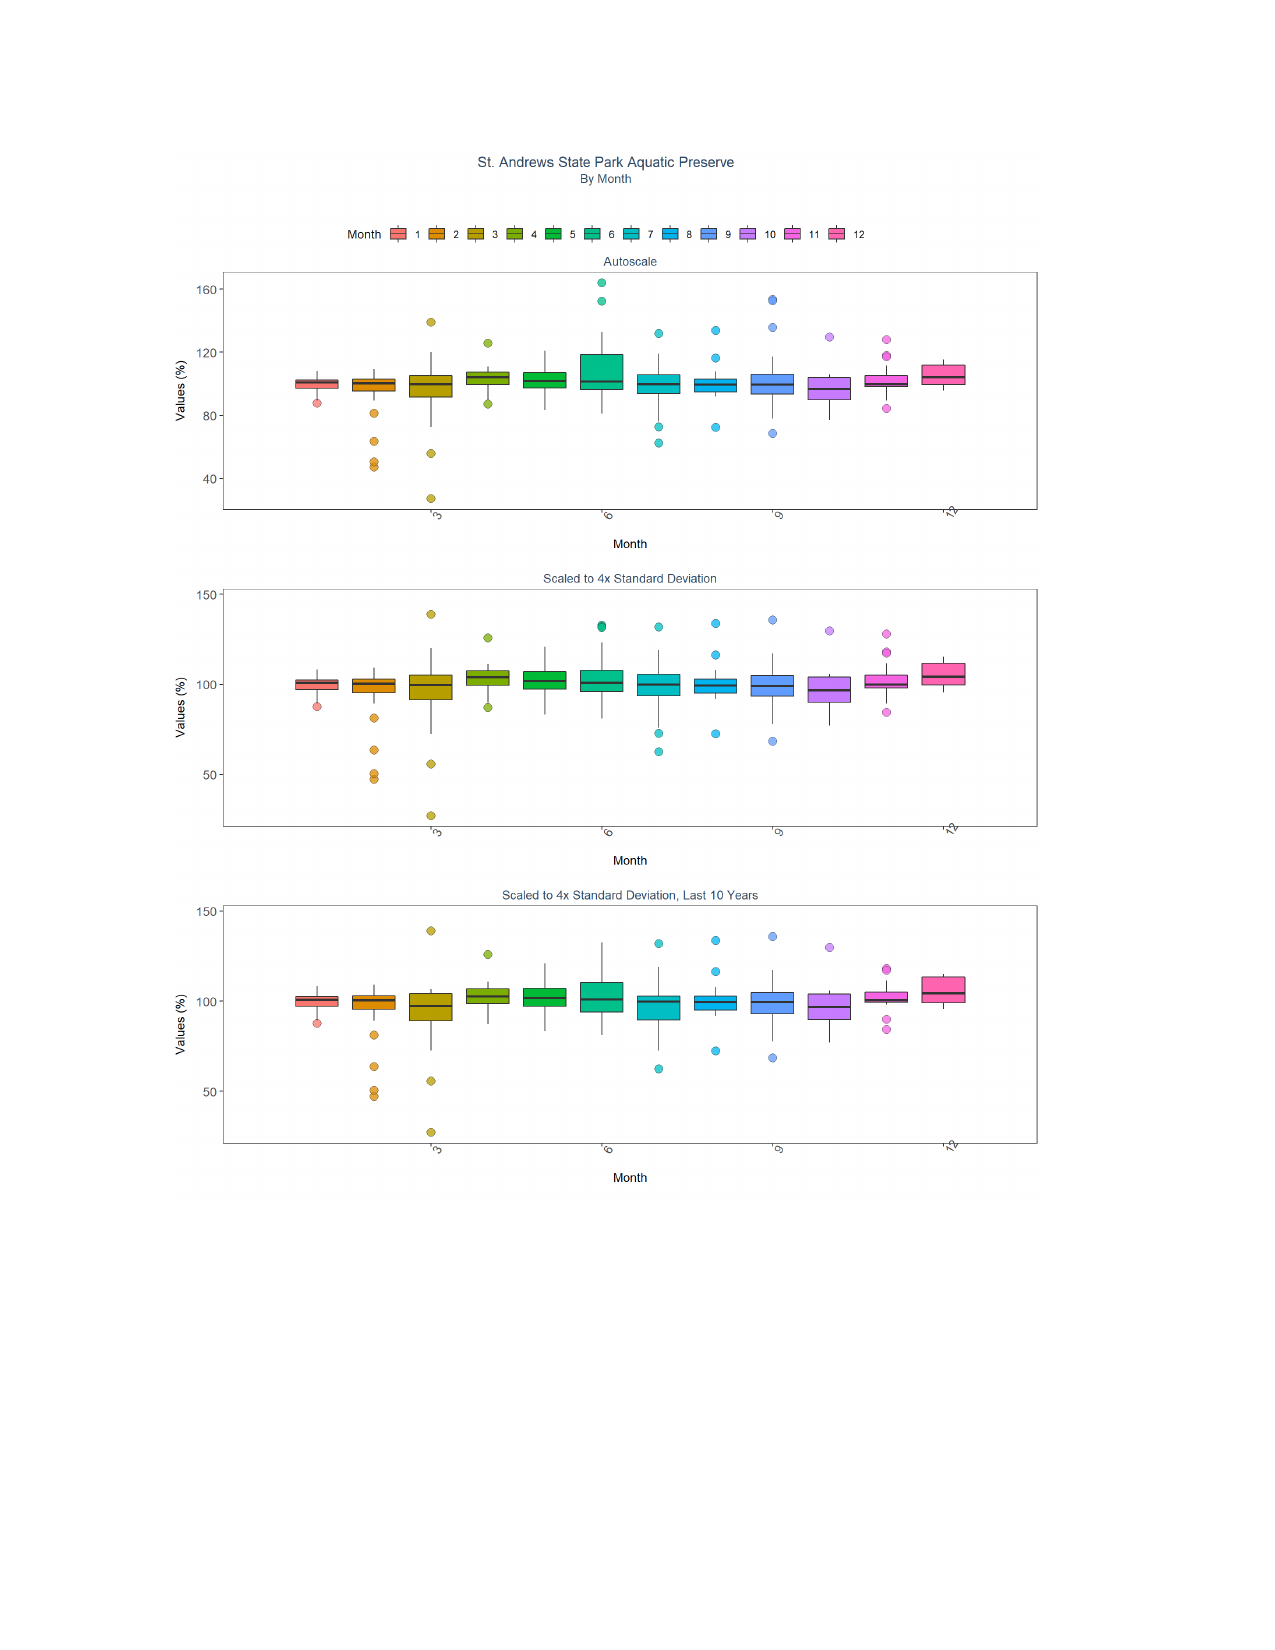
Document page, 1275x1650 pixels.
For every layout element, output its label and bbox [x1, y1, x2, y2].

picture [168, 150, 1044, 1200]
